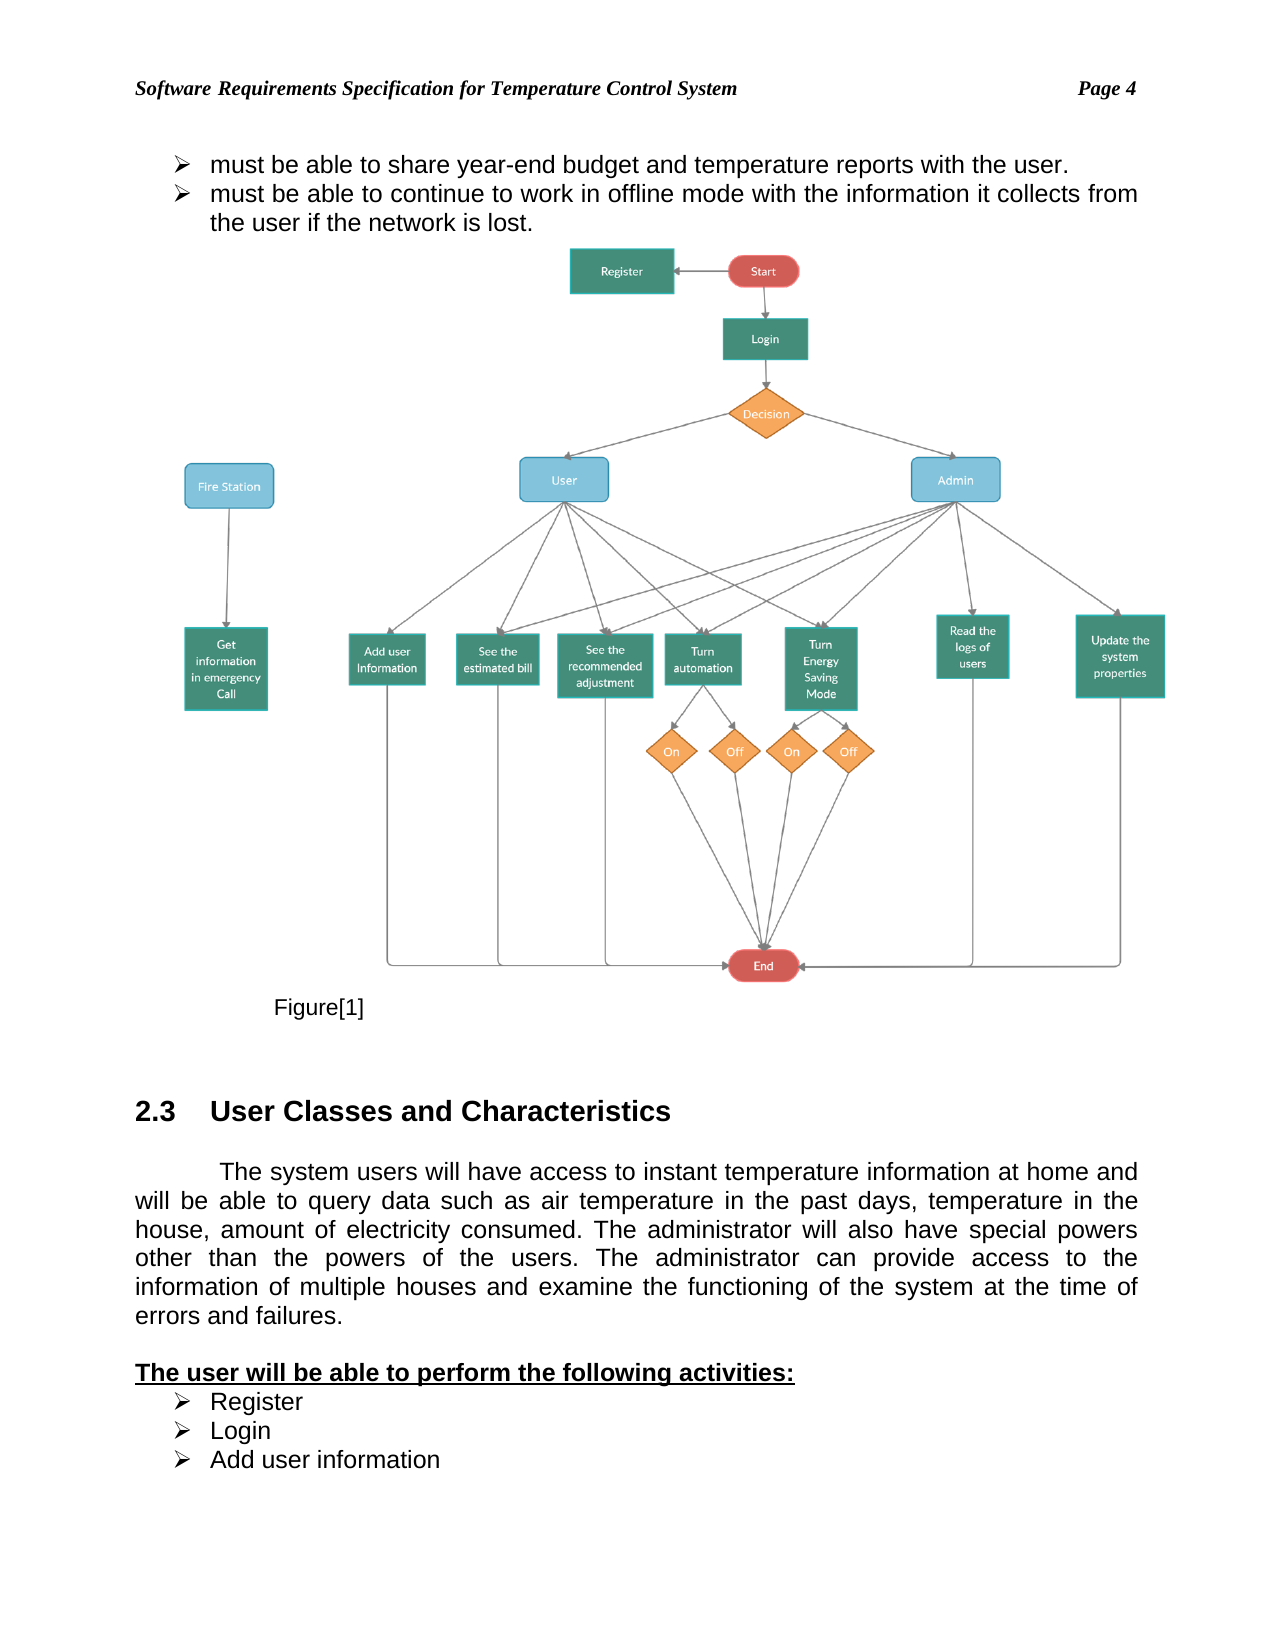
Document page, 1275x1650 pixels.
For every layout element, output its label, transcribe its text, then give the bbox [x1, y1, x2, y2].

text The user will be able to perform the following activities: [135, 1358, 1140, 1387]
subtitle User Classes and Characteristics [135, 1094, 1140, 1128]
list Add user information [172, 1445, 1140, 1474]
list must be able to share year-end budget and temperature reports with the user. [172, 150, 1140, 179]
list Register [172, 1387, 1140, 1416]
list Login [172, 1416, 1140, 1445]
picture [172, 236, 1177, 994]
list Figure[1] [210, 994, 1140, 1020]
list must be able to continue to work in offline mode with the information it collects from the user if the network is lost. [172, 179, 1140, 236]
text The system users will have access to instant temperature information at home and will be able to query data such as air temperature in the past days, temperature in the house, amount of electricity consumed. The administrator will also have special powers other than the powers of the users. The administrator can provide access to the information of multiple houses and examine the functioning of the system at the time of errors and failures. [135, 1157, 1140, 1330]
